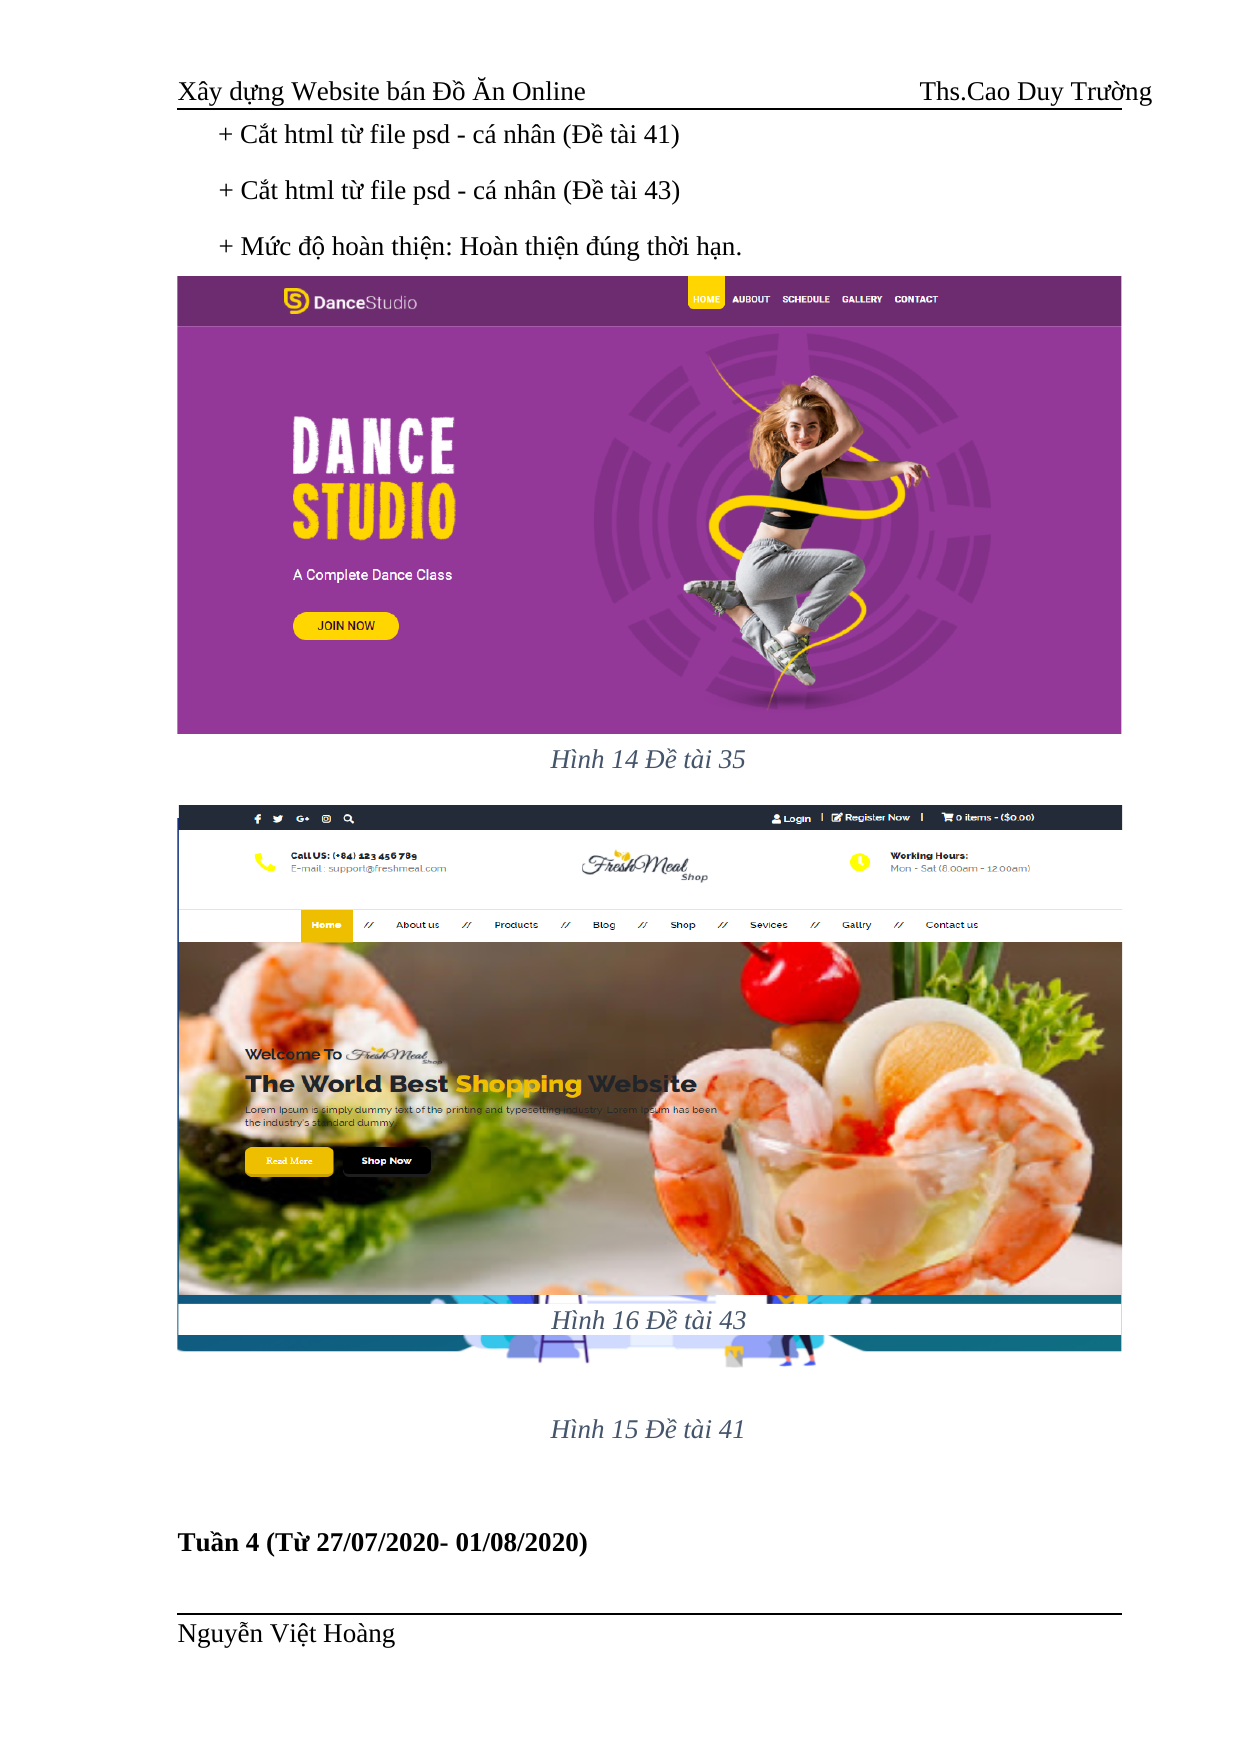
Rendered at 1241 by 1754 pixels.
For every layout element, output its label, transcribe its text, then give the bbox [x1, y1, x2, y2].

picture [177, 276, 1122, 734]
list + Mức độ hoàn thiện: Hoàn thiện đúng thời hạn. [218, 230, 1122, 262]
text + Cắt html từ file psd - cá nhân (Đề tài 41) [177, 118, 1122, 149]
picture [177, 805, 1123, 1373]
text + Cắt html từ file psd - cá nhân (Đề tài 43) [177, 174, 1122, 205]
text Tuần 4 (Từ 27/07/2020- 01/08/2020) [177, 1526, 1122, 1557]
